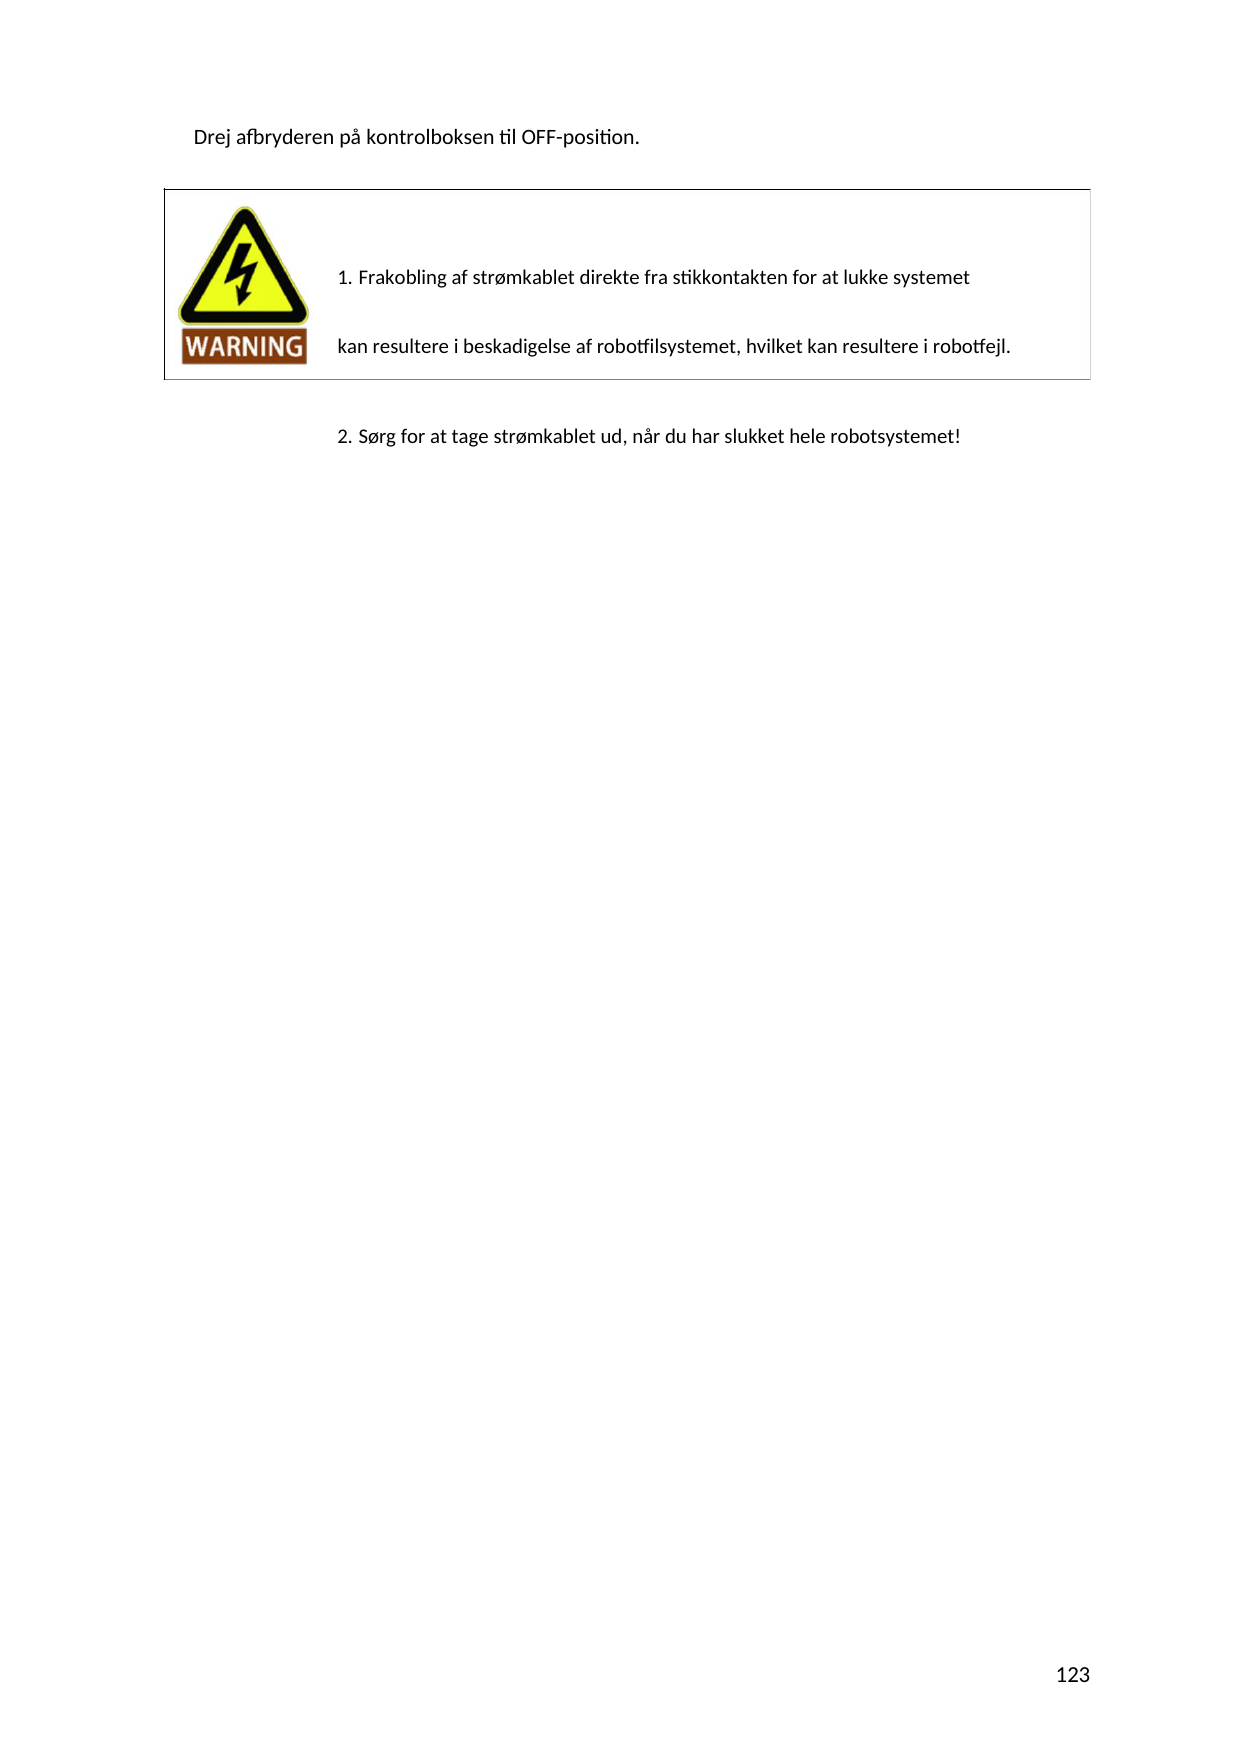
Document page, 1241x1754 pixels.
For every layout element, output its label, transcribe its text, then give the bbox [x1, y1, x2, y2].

text Drej afbryderen på kontrolboksen til OFF-position. [194, 123, 1090, 149]
list Frakobling af strømkablet direkte fra stikkontakten for at lukke systemet [337, 264, 1090, 289]
picture [163, 188, 1091, 380]
list Sørg for at tage strømkablet ud, når du har slukket hele robotsystemet! [337, 423, 1090, 449]
text kan resultere i beskadigelse af robotfilsystemet, hvilket kan resultere i robotfejl. [337, 333, 1090, 359]
